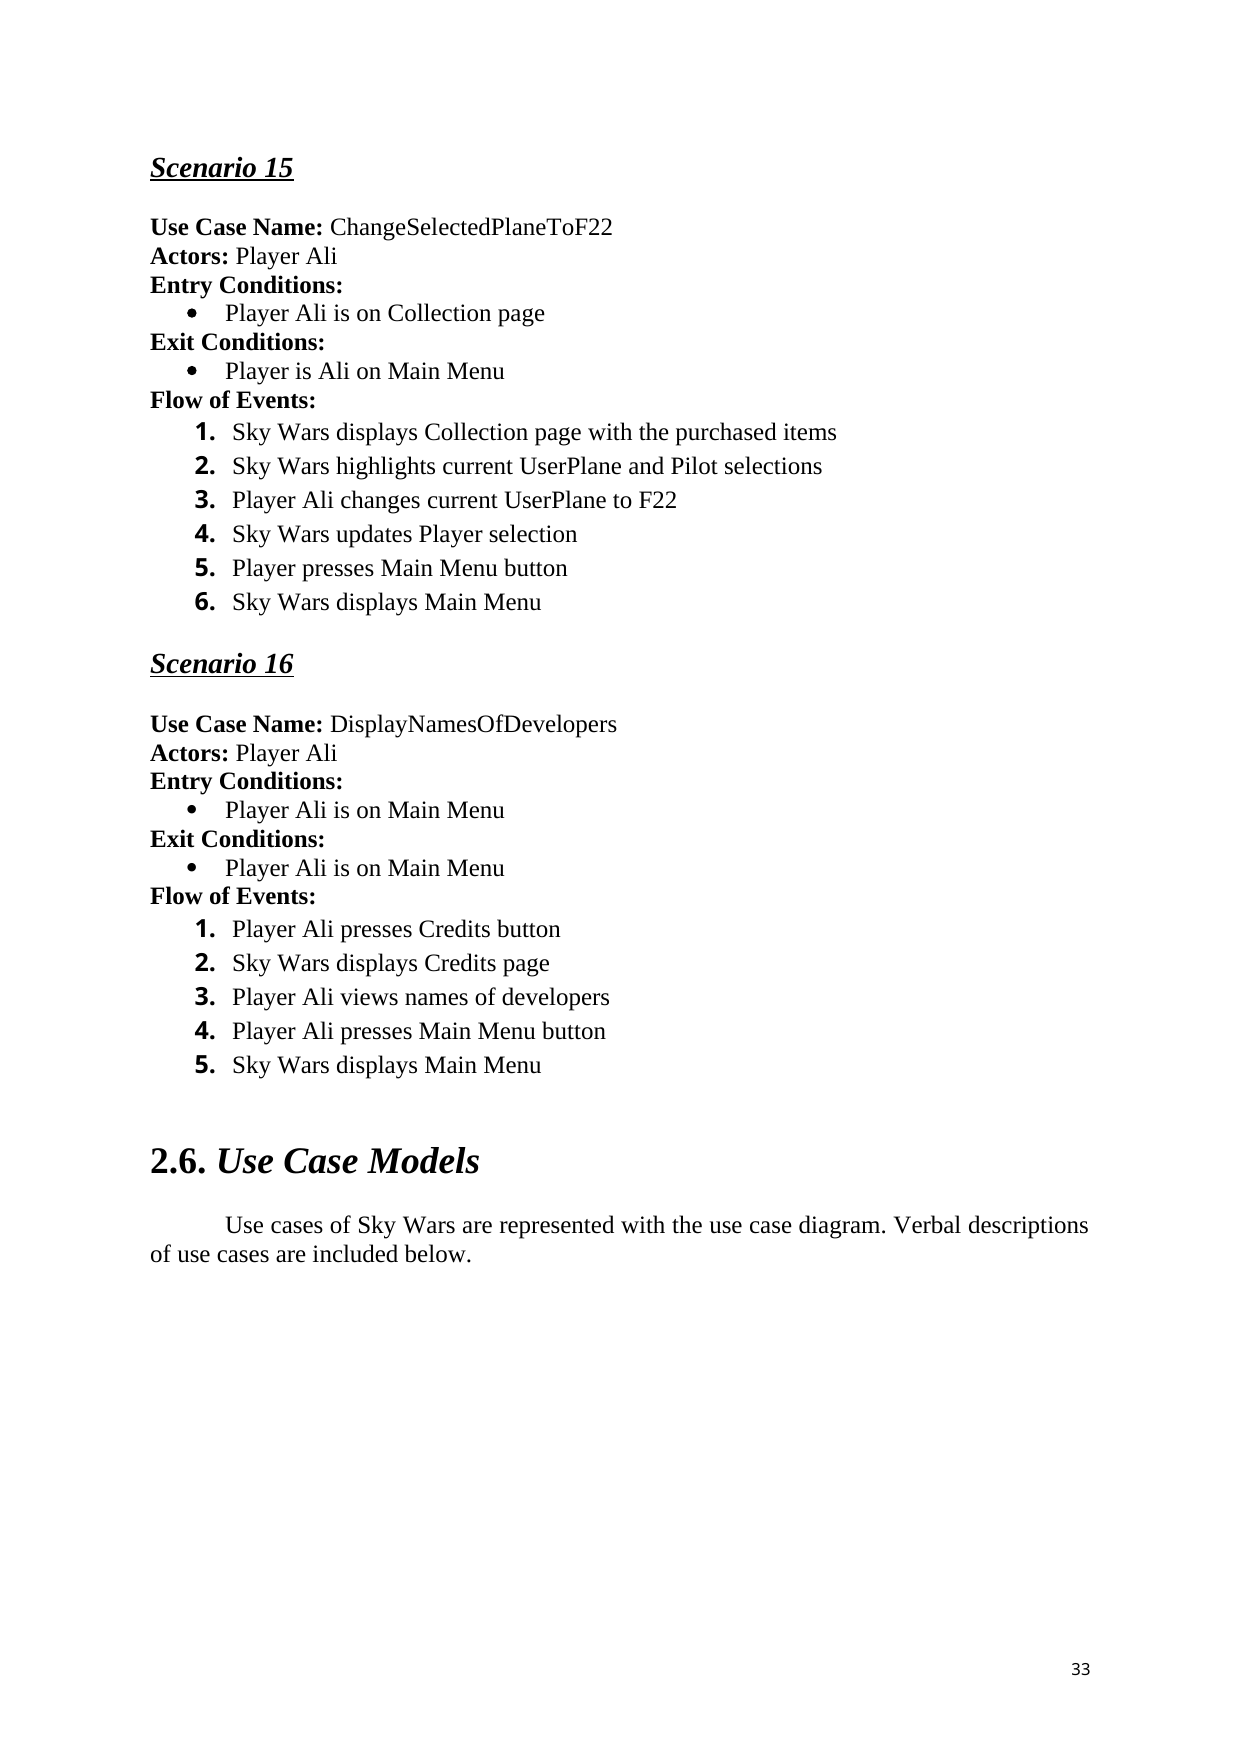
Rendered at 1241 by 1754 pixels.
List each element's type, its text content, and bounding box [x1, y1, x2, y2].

text Entry Conditions: [150, 270, 1090, 298]
list Sky Wars displays Main Menu [194, 1046, 1090, 1081]
text Scenario 16 [150, 647, 1090, 680]
list Player Ali views names of developers [194, 978, 1090, 1012]
list Sky Wars updates Player selection [194, 516, 1090, 550]
list Player Ali presses Credits button [194, 910, 1090, 944]
text Actors: Player Ali [150, 738, 1090, 766]
text 2.6. Use Case Models [150, 1138, 1090, 1181]
list Player Ali is on Main Menu [187, 853, 1090, 881]
text Use Case Name: ChangeSelectedPlaneToF22 [150, 212, 1090, 241]
text Flow of Events: [150, 881, 1090, 910]
text Exit Conditions: [150, 327, 1090, 356]
list Player presses Main Menu button [194, 550, 1090, 584]
text Use Case Name: DisplayNamesOfDevelopers [150, 709, 1090, 738]
list Sky Wars displays Collection page with the purchased items [194, 413, 1090, 448]
text Scenario 15 [150, 150, 1090, 183]
list Sky Wars displays Credits page [194, 944, 1090, 978]
list Player is Ali on Main Menu [187, 356, 1090, 385]
text Use cases of Sky Wars are represented with the use case diagram. Verbal descriptions of use cases are included below. [150, 1210, 1090, 1267]
text Entry Conditions: [150, 766, 1090, 795]
list Sky Wars highlights current UserPlane and Pilot selections [194, 448, 1090, 482]
list Player Ali is on Collection page [187, 298, 1090, 327]
list Player Ali changes current UserPlane to F22 [194, 482, 1090, 516]
list Player Ali presses Main Menu button [194, 1012, 1090, 1046]
text Actors: Player Ali [150, 241, 1090, 270]
list Player Ali is on Main Menu [187, 795, 1090, 824]
text Exit Conditions: [150, 824, 1090, 853]
list Sky Wars displays Main Menu [194, 584, 1090, 618]
text Flow of Events: [150, 385, 1090, 413]
